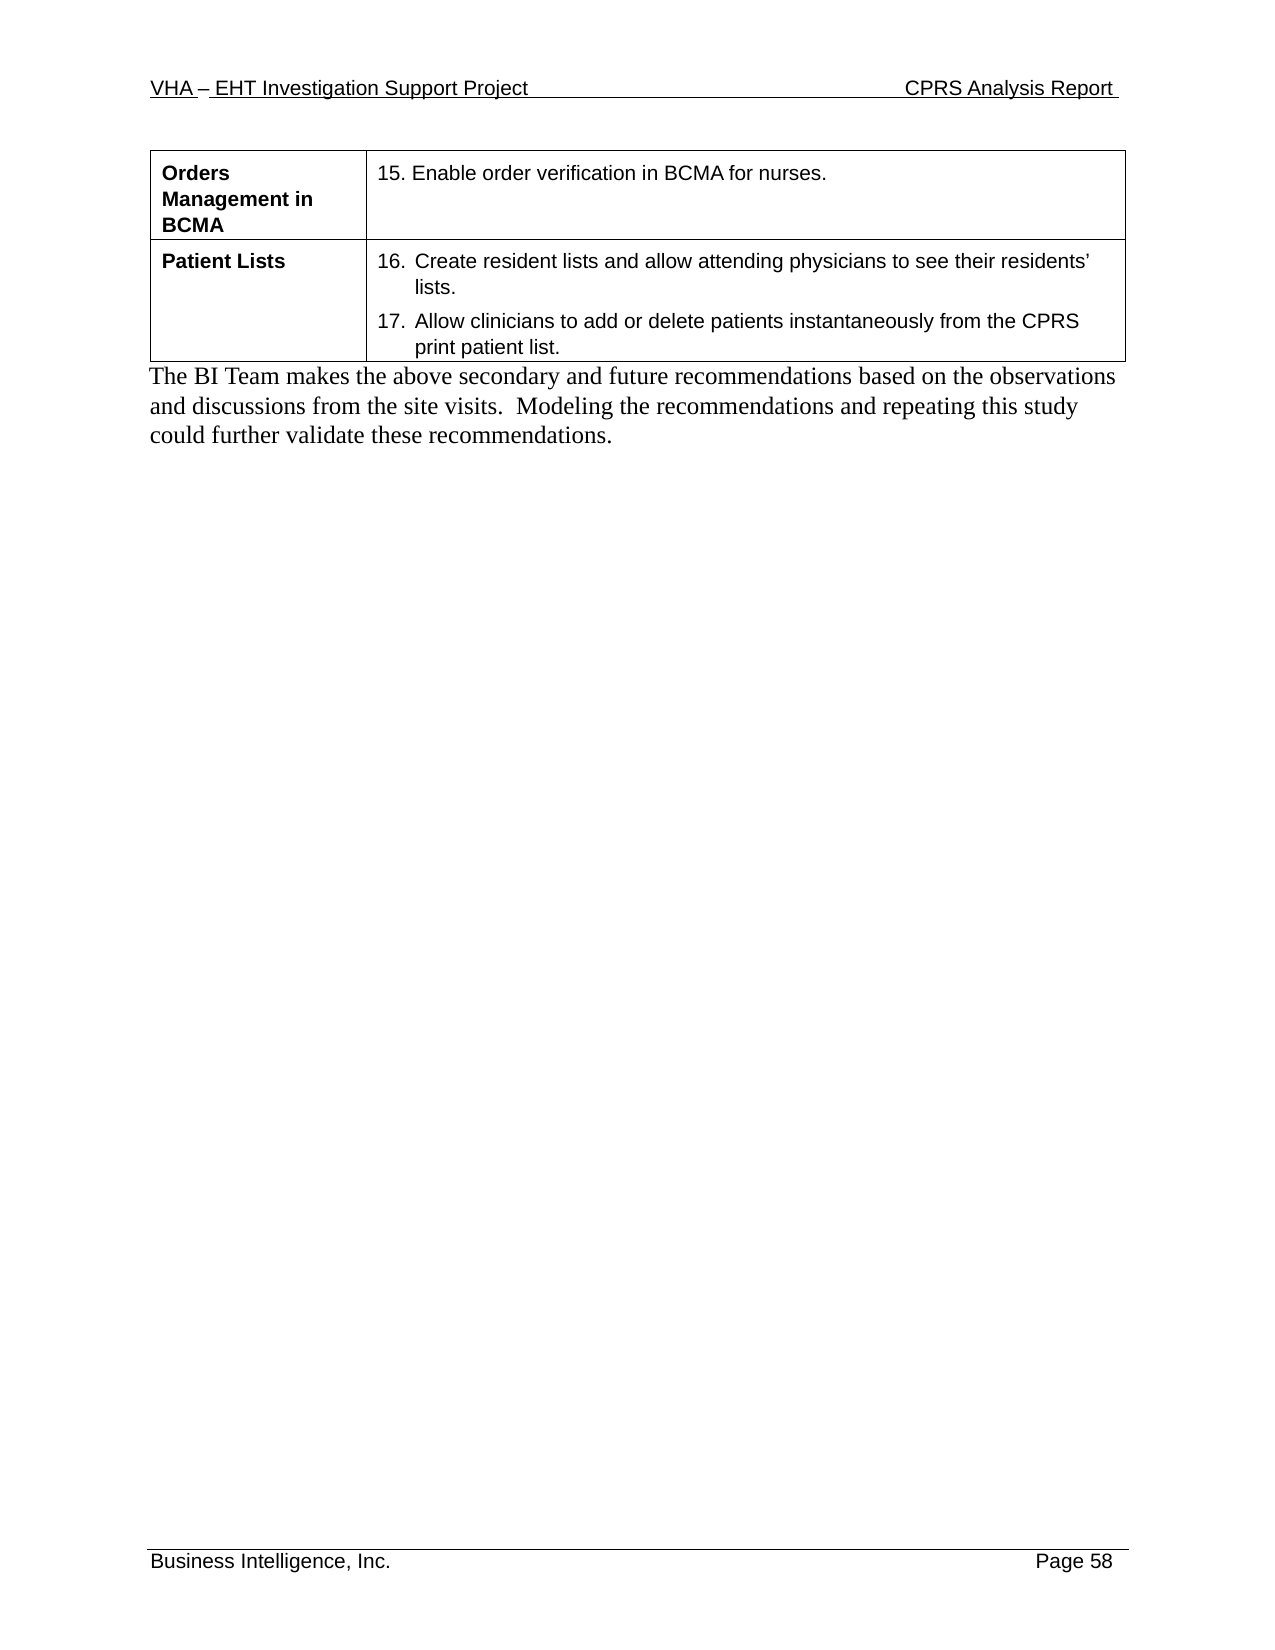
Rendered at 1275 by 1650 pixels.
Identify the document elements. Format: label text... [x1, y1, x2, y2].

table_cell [151, 151, 366, 239]
text The BI Team makes the above secondary and future recommendations based on the observations and discussions from the site visits. Modeling the recommendations and repeating this study could further validate these recommendations. [148, 361, 1117, 449]
table_cell Patient Lists [151, 240, 366, 361]
table_cell Create resident lists and allow attending physicians to see their residents’ lists. Allow clinicians to add or delete patients instantaneously from the CPRS print patient list. [367, 240, 1125, 361]
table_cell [367, 151, 1125, 239]
